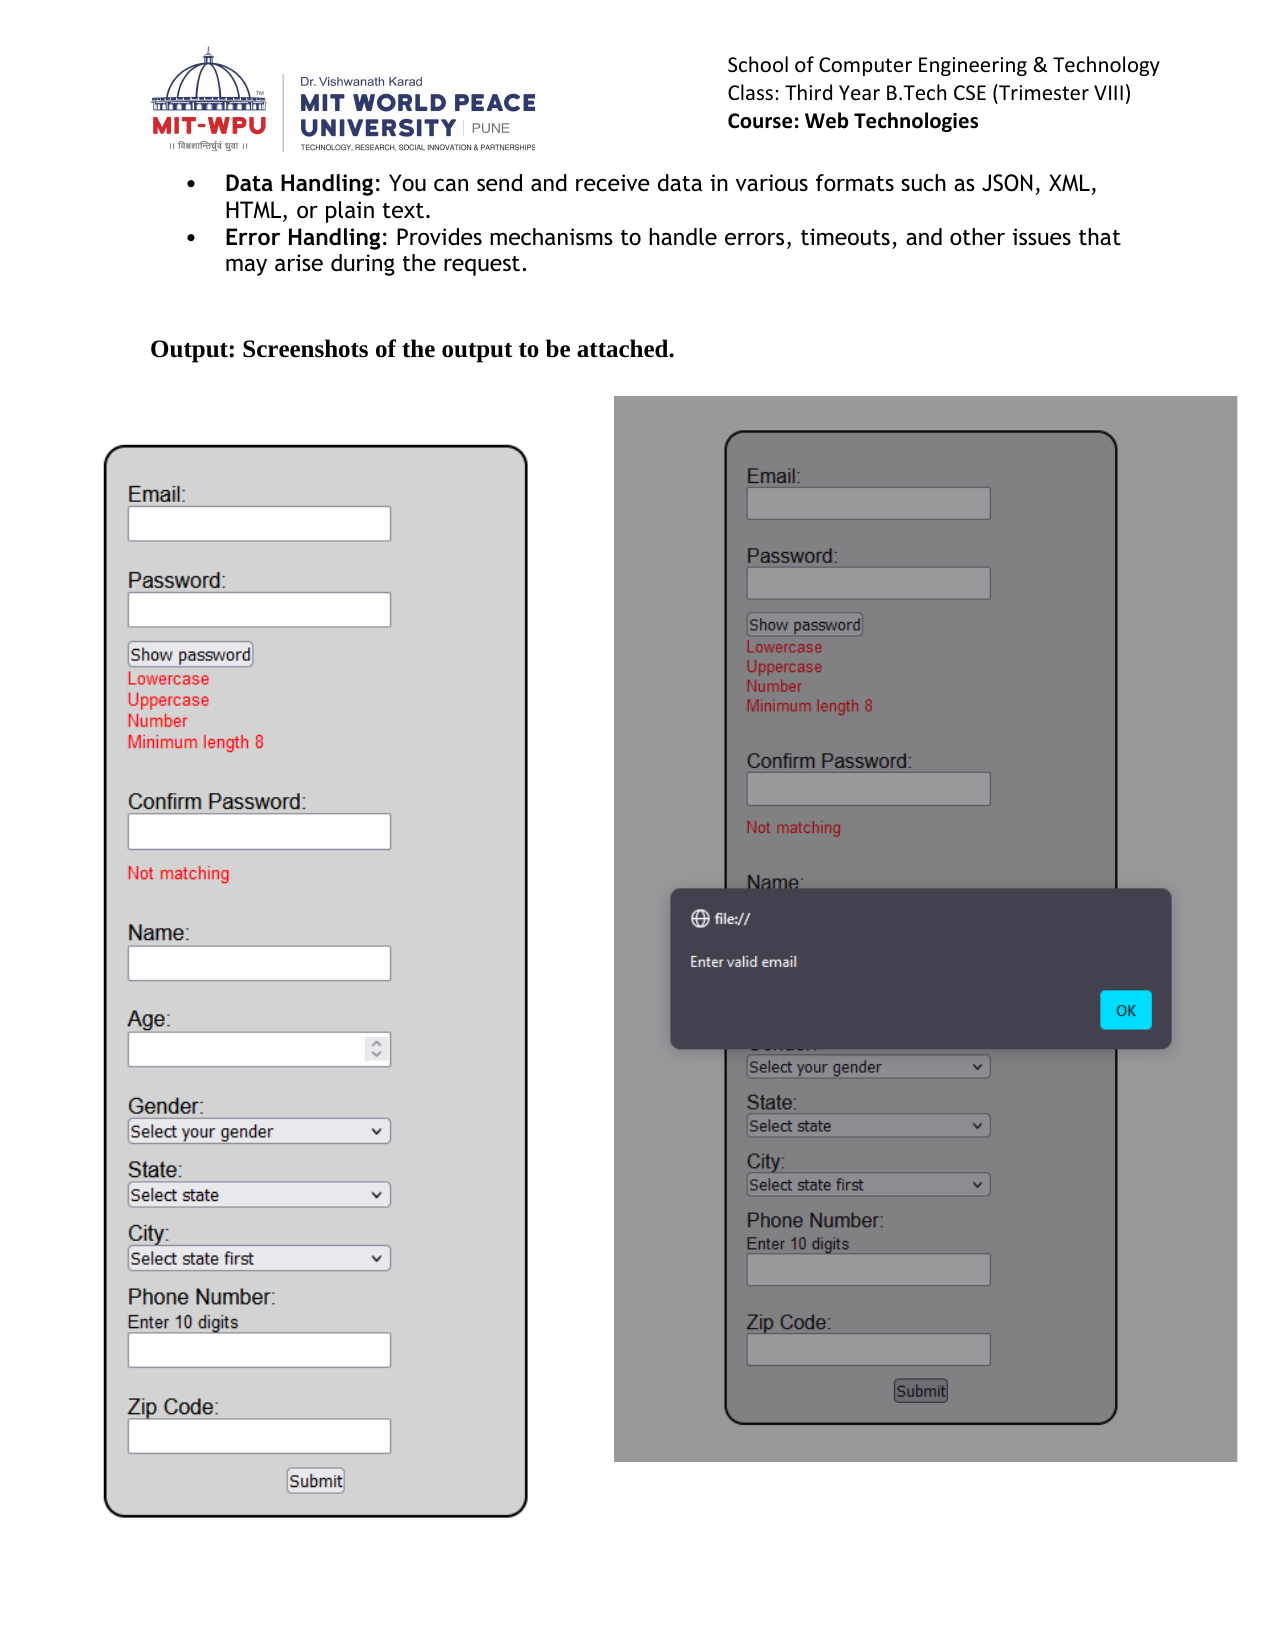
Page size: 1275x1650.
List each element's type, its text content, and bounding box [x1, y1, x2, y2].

picture [150, 46, 536, 152]
text Output: Screenshots of the output to be attached. [150, 334, 1125, 363]
picture [59, 400, 590, 1584]
picture [614, 396, 1238, 1462]
list Error Handling: Provides mechanisms to handle errors, timeouts, and other issues that may arise during the request. [187, 223, 1125, 277]
list Data Handling: You can send and receive data in various formats such as JSON, XML, HTML, or plain text. [187, 170, 1125, 223]
